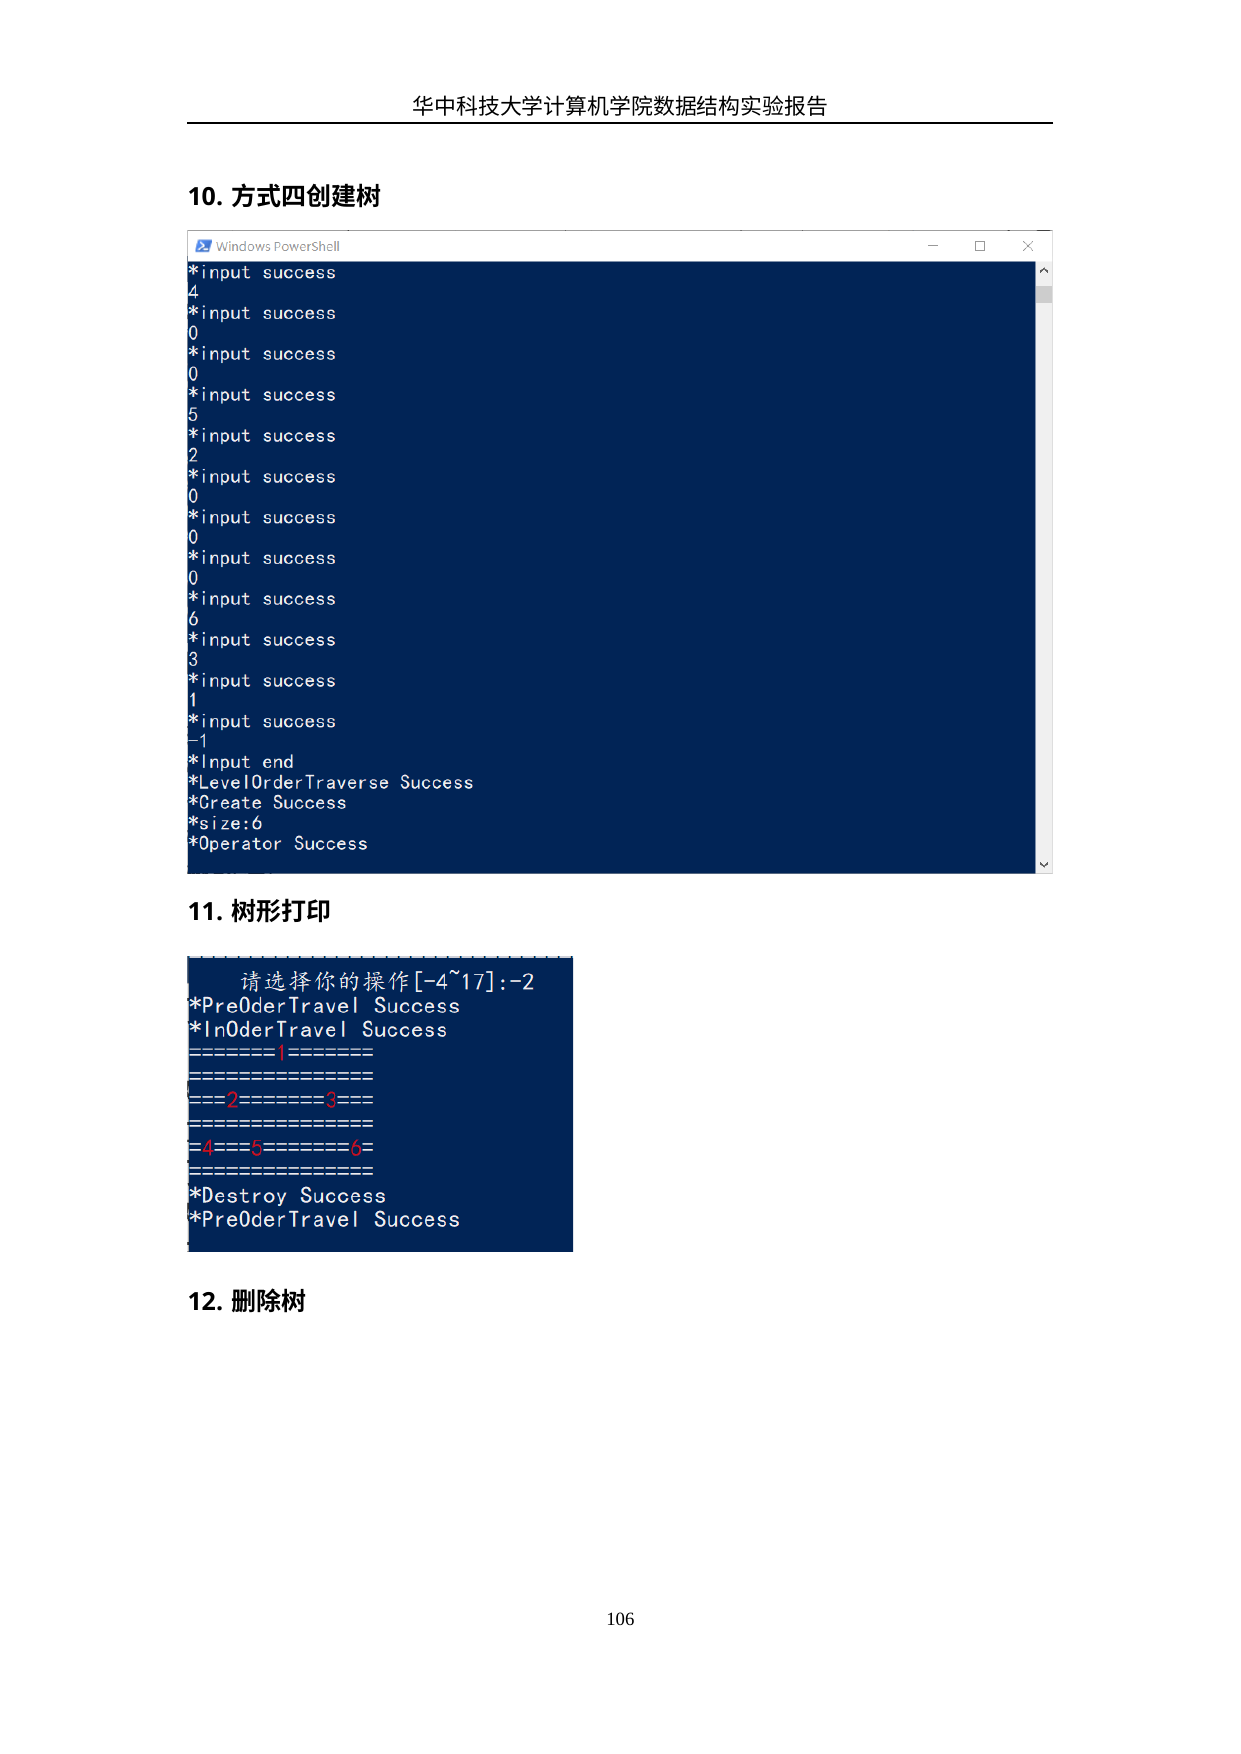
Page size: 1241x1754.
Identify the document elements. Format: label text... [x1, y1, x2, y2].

list 删除树 [187, 1267, 1053, 1332]
list 方式四创建树 [187, 162, 1053, 227]
list 树形打印 [187, 877, 1053, 942]
picture [187, 230, 1053, 874]
picture [187, 956, 574, 1252]
